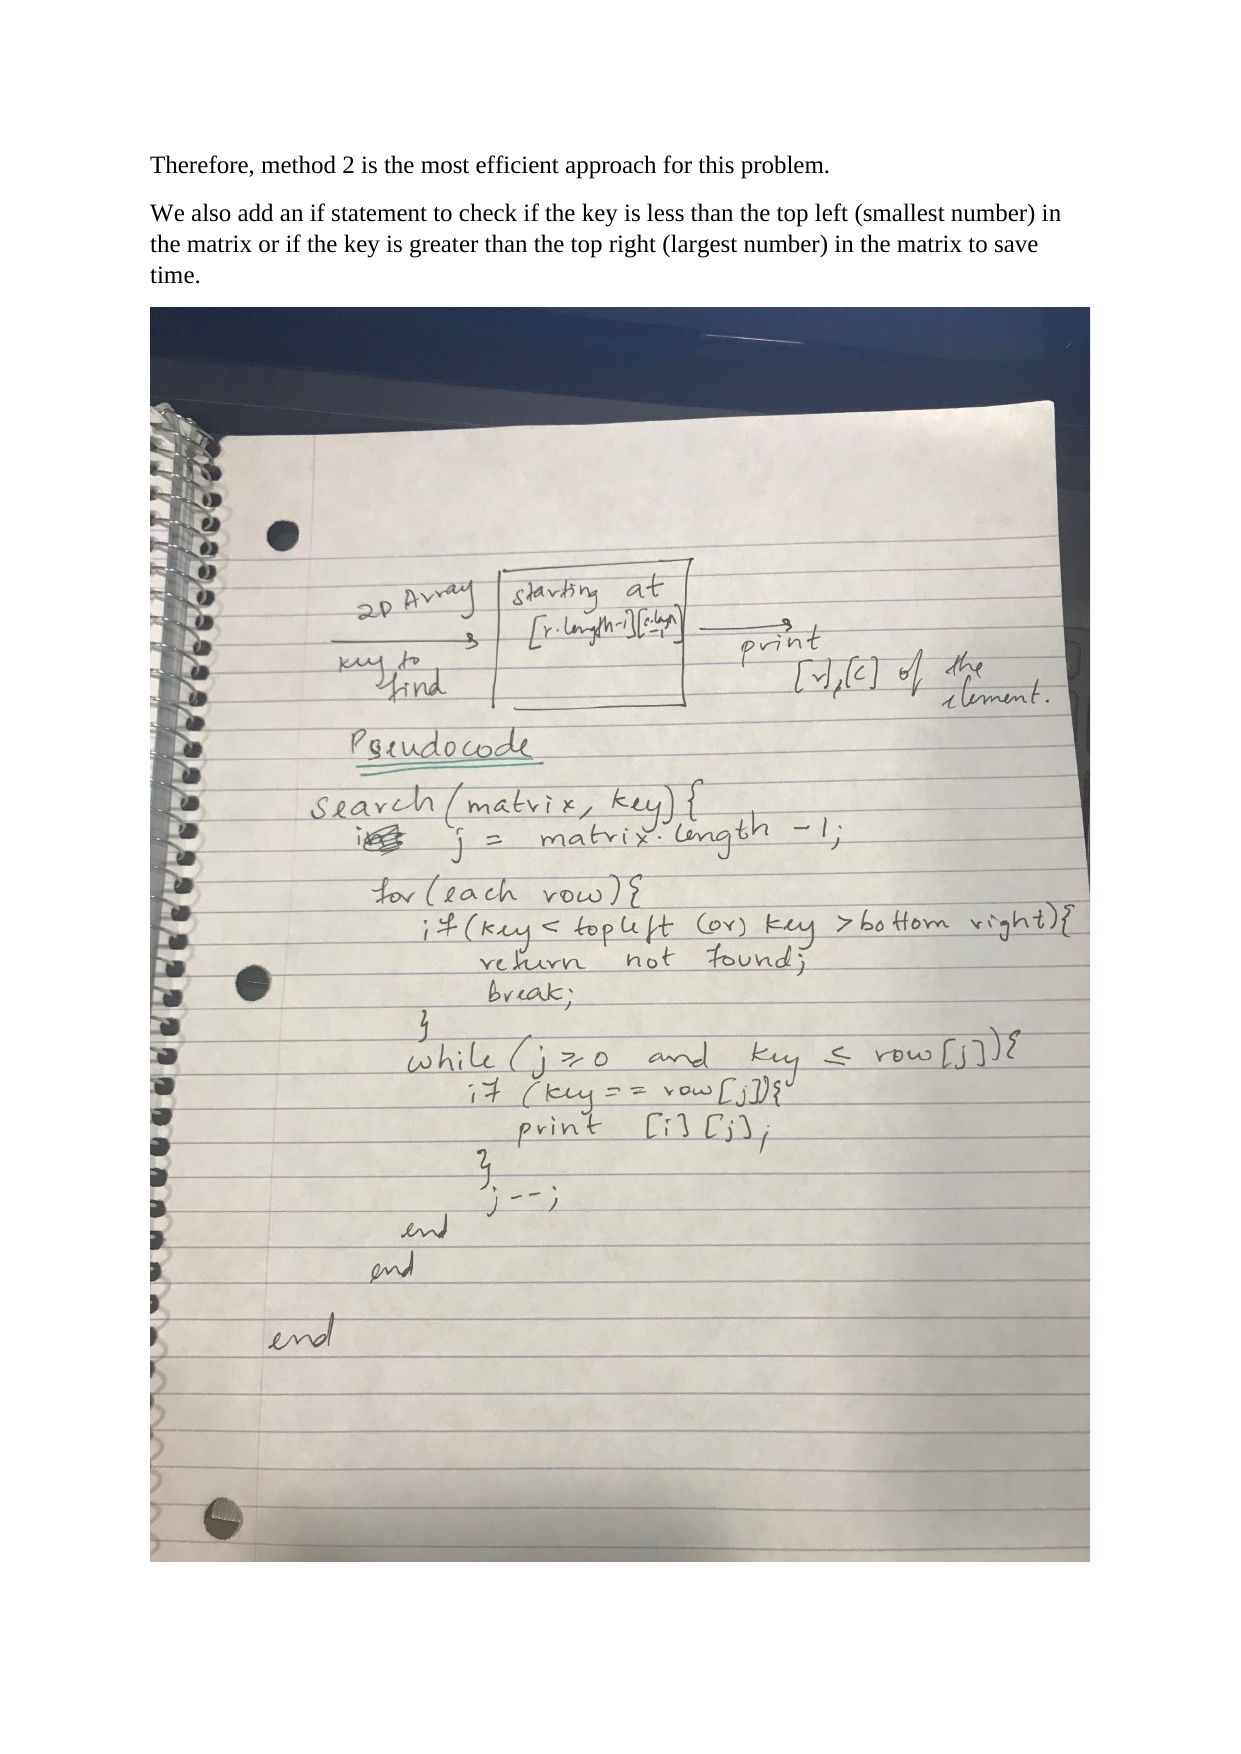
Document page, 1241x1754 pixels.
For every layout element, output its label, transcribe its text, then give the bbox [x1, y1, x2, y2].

picture [150, 307, 1091, 1562]
text We also add an if statement to check if the key is less than the top left (smallest number) in the matrix or if the key is greater than the top right (largest number) in the matrix to save time. [150, 198, 1090, 288]
text Therefore, method 2 is the most efficient approach for this problem. [150, 150, 1090, 179]
